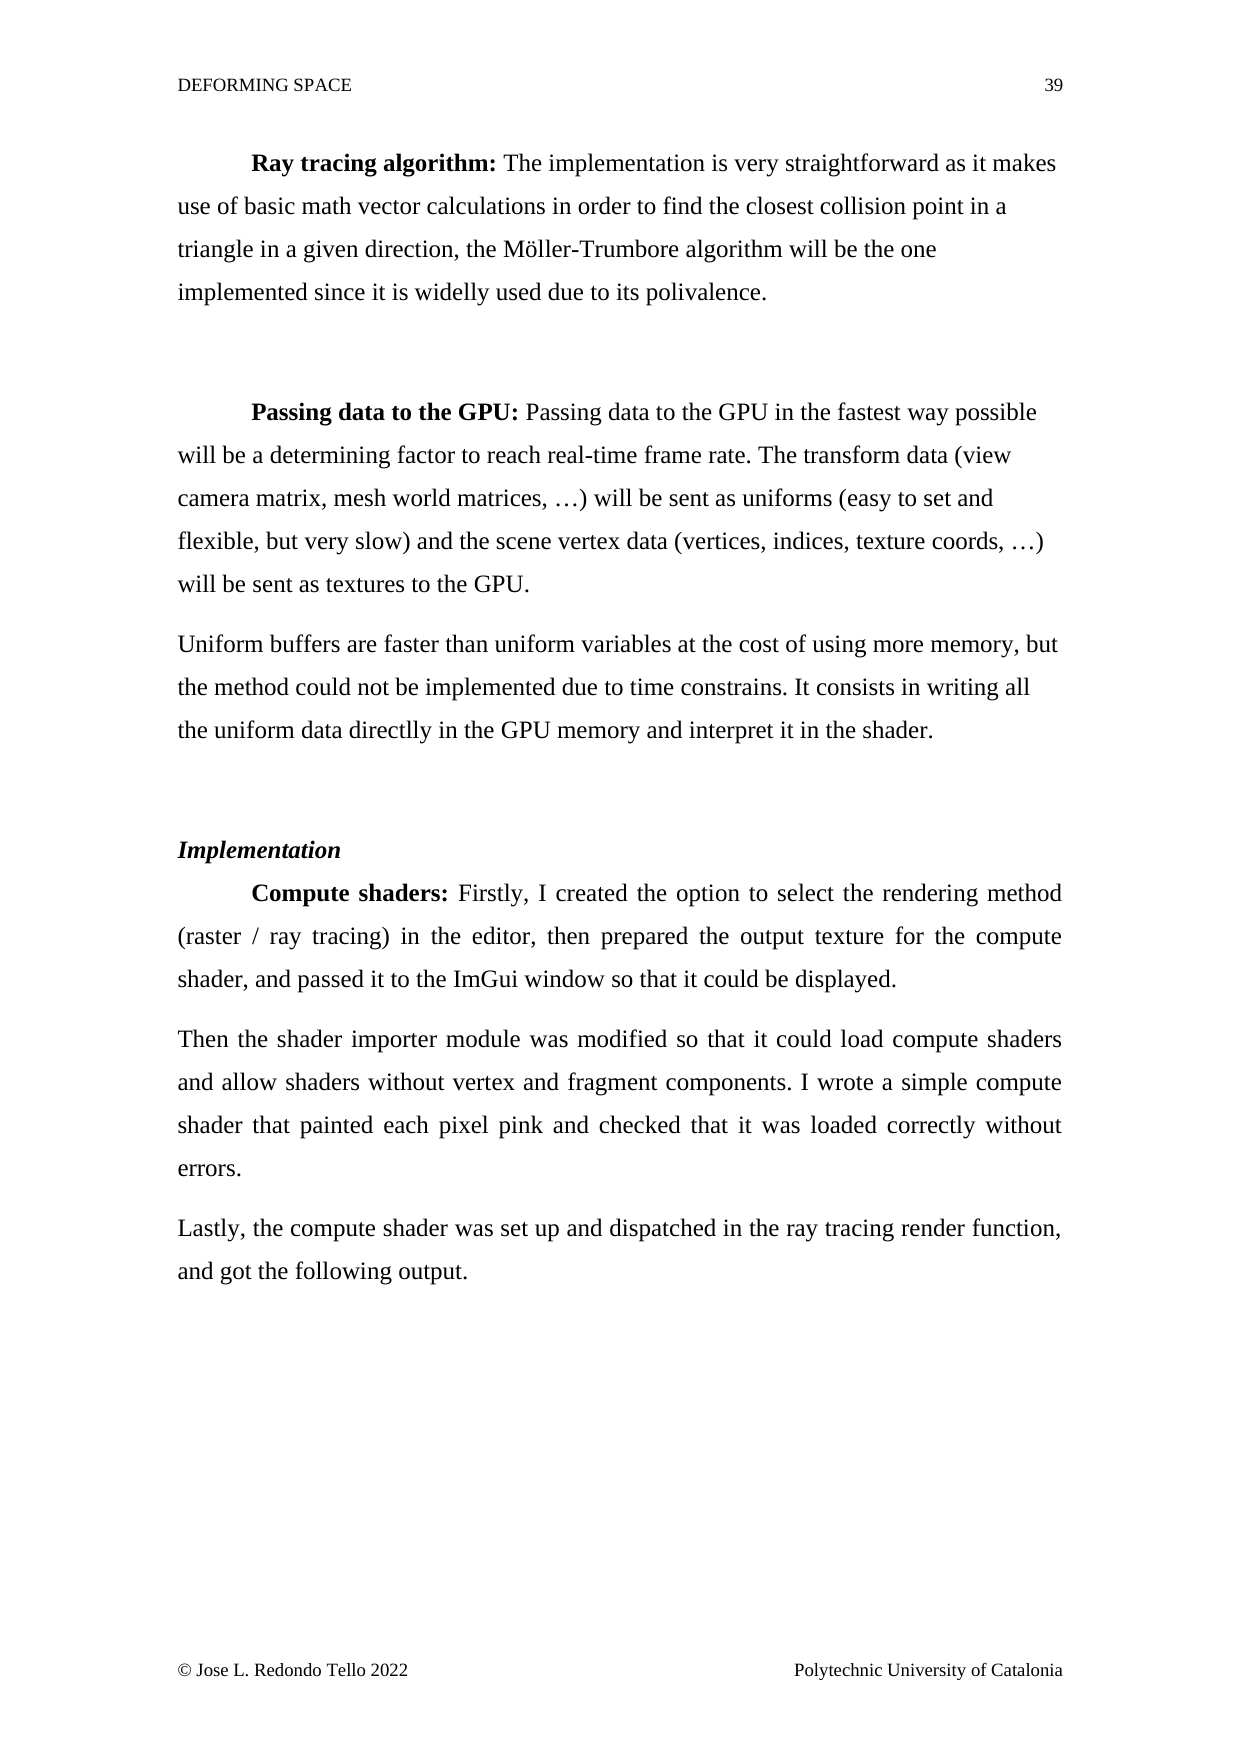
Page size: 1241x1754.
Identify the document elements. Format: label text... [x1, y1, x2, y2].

text Passing data to the GPU: Passing data to the GPU in the fastest way possible will be a determining factor to reach real-time frame rate. The transform data (view camera matrix, mesh world matrices, …) will be sent as uniforms (easy to set and flexible, but very slow) and the scene vertex data (vertices, indices, texture coords, …) will be sent as textures to the GPU. [177, 397, 1063, 598]
text Uniform buffers are faster than uniform variables at the cost of using more memory, but the method could not be implemented due to time constrains. It consists in writing all the uniform data directlly in the GPU memory and interpret it in the shader. [177, 629, 1063, 744]
text Lastly, the compute shader was set up and dispatched in the ray tracing render function, and got the following output. [177, 1213, 1063, 1285]
text Then the shader importer module was modified so that it could load compute shaders and allow shaders without vertex and fragment components. I wrote a simple compute shader that painted each pixel pink and checked that it was loaded correctly without errors. [177, 1024, 1063, 1182]
text Ray tracing algorithm: The implementation is very straightforward as it makes use of basic math vector calculations in order to find the closest collision point in a triangle in a given direction, the Möller-Trumbore algorithm will be the one implemented since it is widelly used due to its polivalence. [177, 148, 1063, 306]
text Compute shaders: Firstly, I created the option to select the rendering method (raster / ray tracing) in the editor, then prepared the output texture for the compute shader, and passed it to the ImGui window so that it could be displayed. [177, 878, 1063, 993]
subtitle Implementation [177, 835, 1063, 863]
